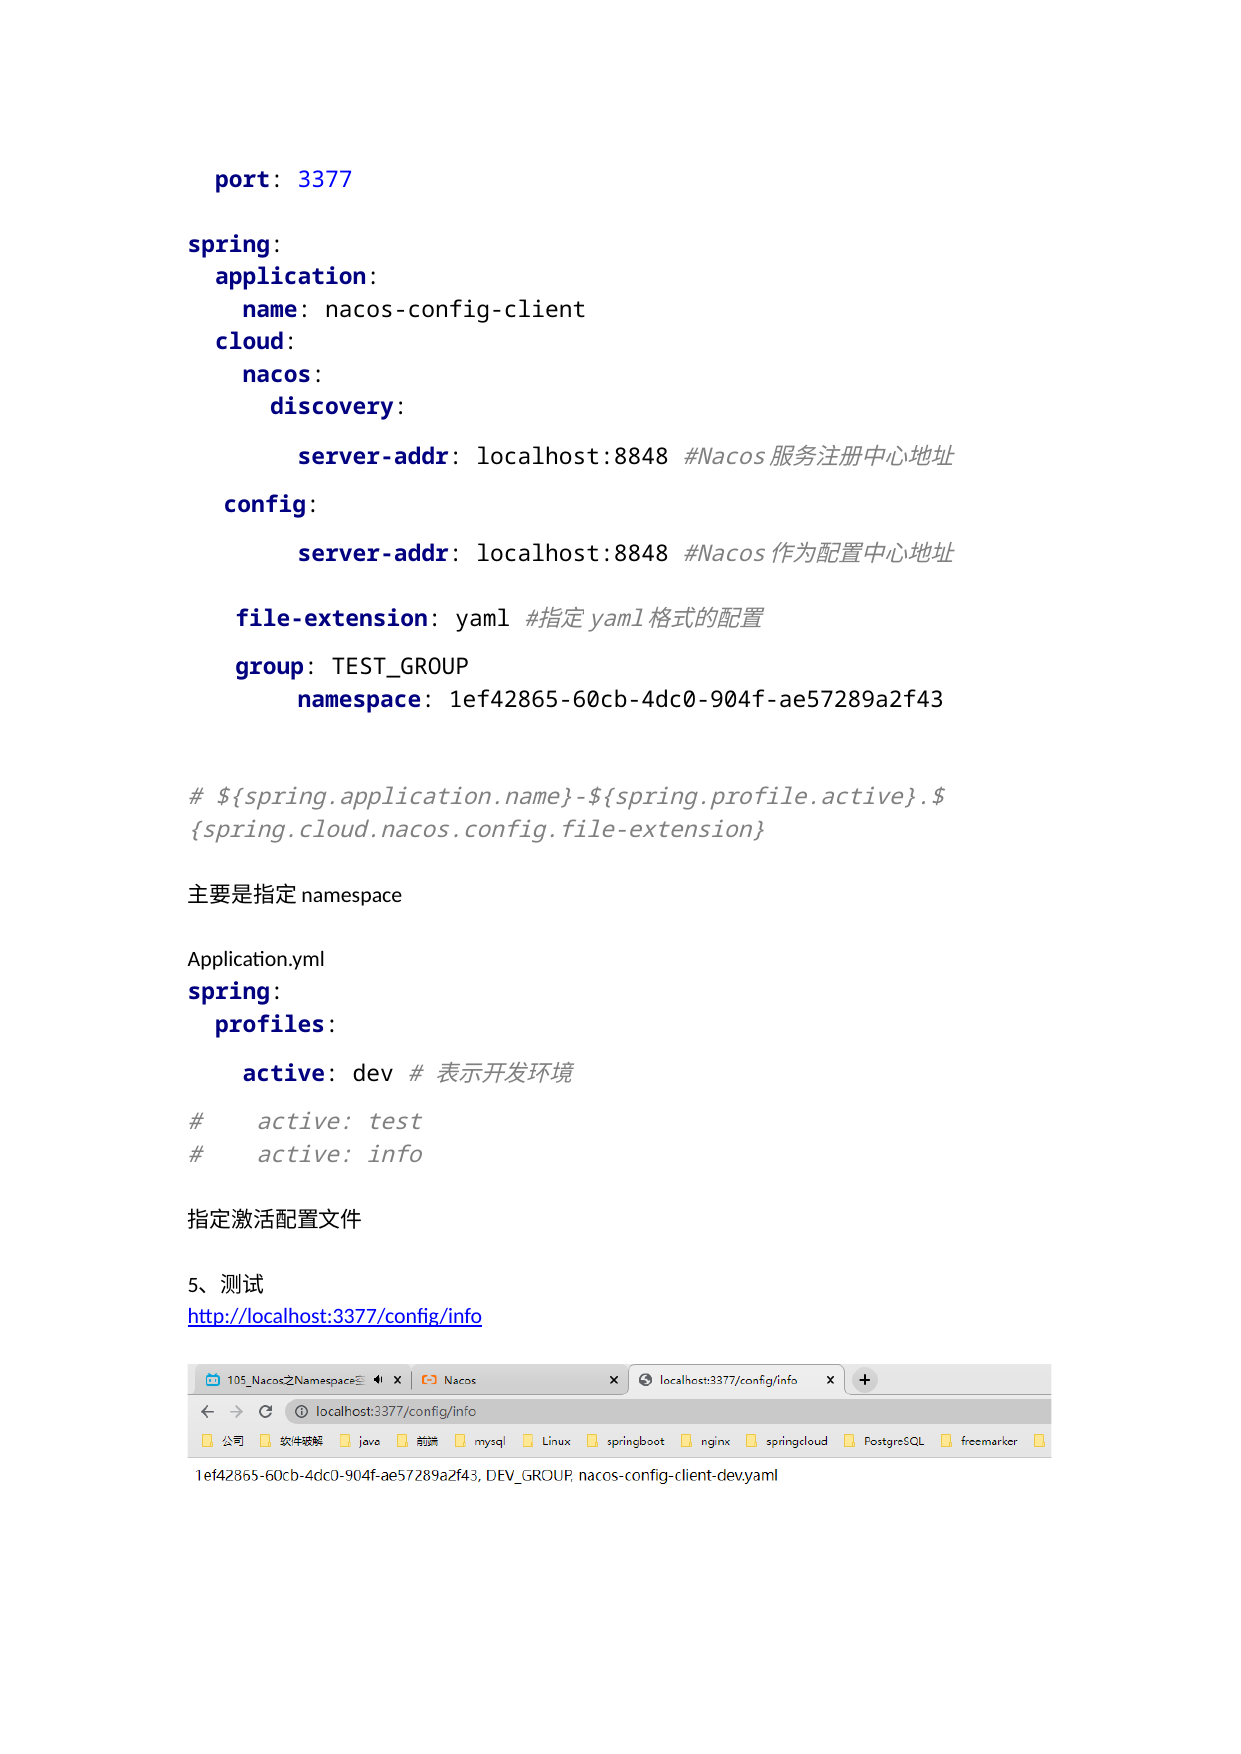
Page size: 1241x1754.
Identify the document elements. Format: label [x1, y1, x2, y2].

picture [187, 1364, 1052, 1568]
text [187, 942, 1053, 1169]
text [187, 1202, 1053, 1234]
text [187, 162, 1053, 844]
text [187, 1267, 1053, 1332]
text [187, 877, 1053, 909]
